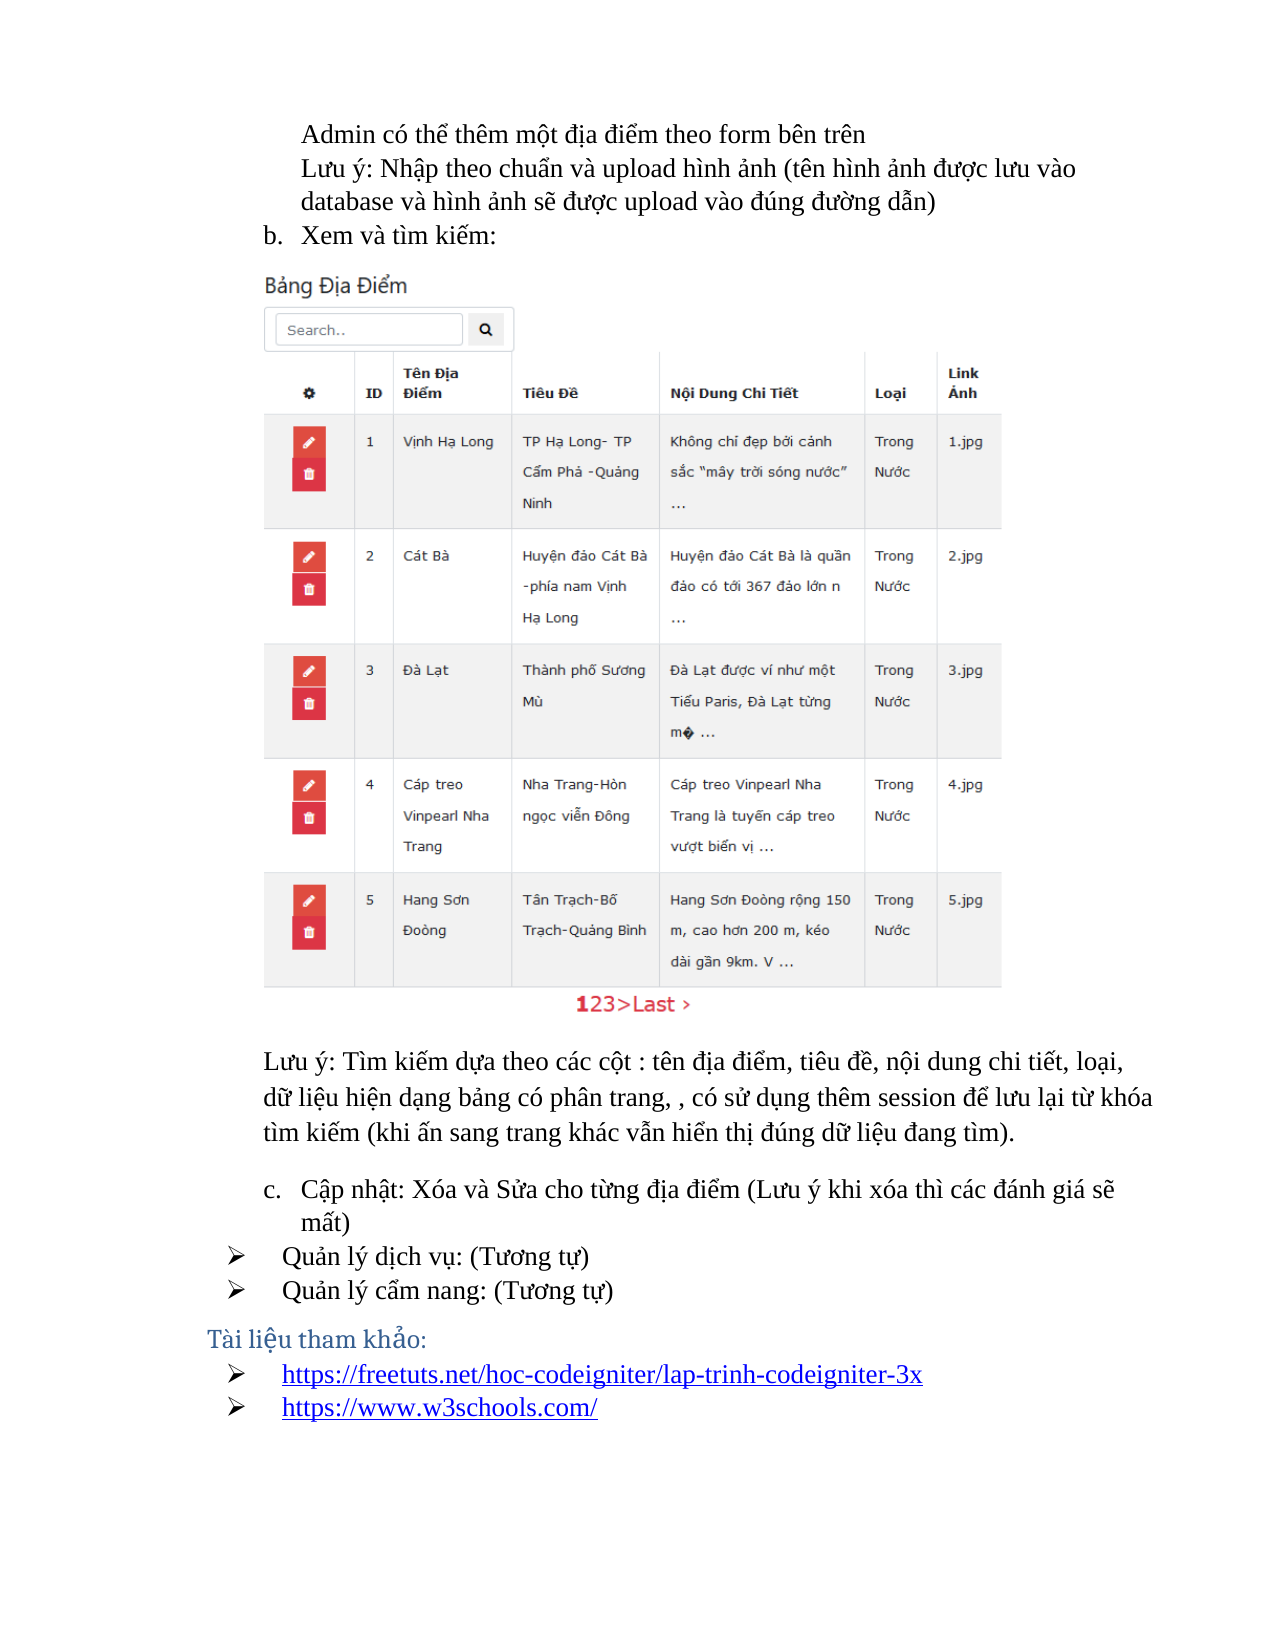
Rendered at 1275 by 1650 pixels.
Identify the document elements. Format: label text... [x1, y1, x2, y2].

list Quản lý cẩm nang: (Tương tự) [226, 1274, 1157, 1305]
list Admin có thể thêm một địa điểm theo form bên trên [301, 118, 1157, 149]
list Cập nhật: Xóa và Sửa cho từng địa điểm (Lưu ý khi xóa thì các đánh giá sẽ mất) [263, 1173, 1157, 1238]
list Quản lý dịch vụ: (Tương tự) [226, 1240, 1157, 1271]
subtitle Tài liệu tham khảo: [207, 1324, 1157, 1355]
list Lưu ý: Nhập theo chuẩn và upload hình ảnh (tên hình ảnh được lưu vào database và hình ảnh sẽ được upload vào đúng đường dẫn) [301, 152, 1157, 216]
list Xem và tìm kiếm: [263, 219, 1157, 250]
text Lưu ý: Tìm kiếm dựa theo các cột : tên địa điểm, tiêu đề, nội dung chi tiết, loại, dữ liệu hiện dạng bảng có phân trang, , có sử dụng thêm session để lưu lại từ khóa tìm kiếm (khi ấn sang trang khác vẫn hiển thị đúng dữ liệu đang tìm). [263, 1045, 1157, 1148]
picture [263, 268, 1011, 1020]
list https://www.w3schools.com/ [226, 1392, 1157, 1423]
list https://freetuts.net/hoc-codeigniter/lap-trinh-codeigniter-3x [226, 1358, 1157, 1389]
